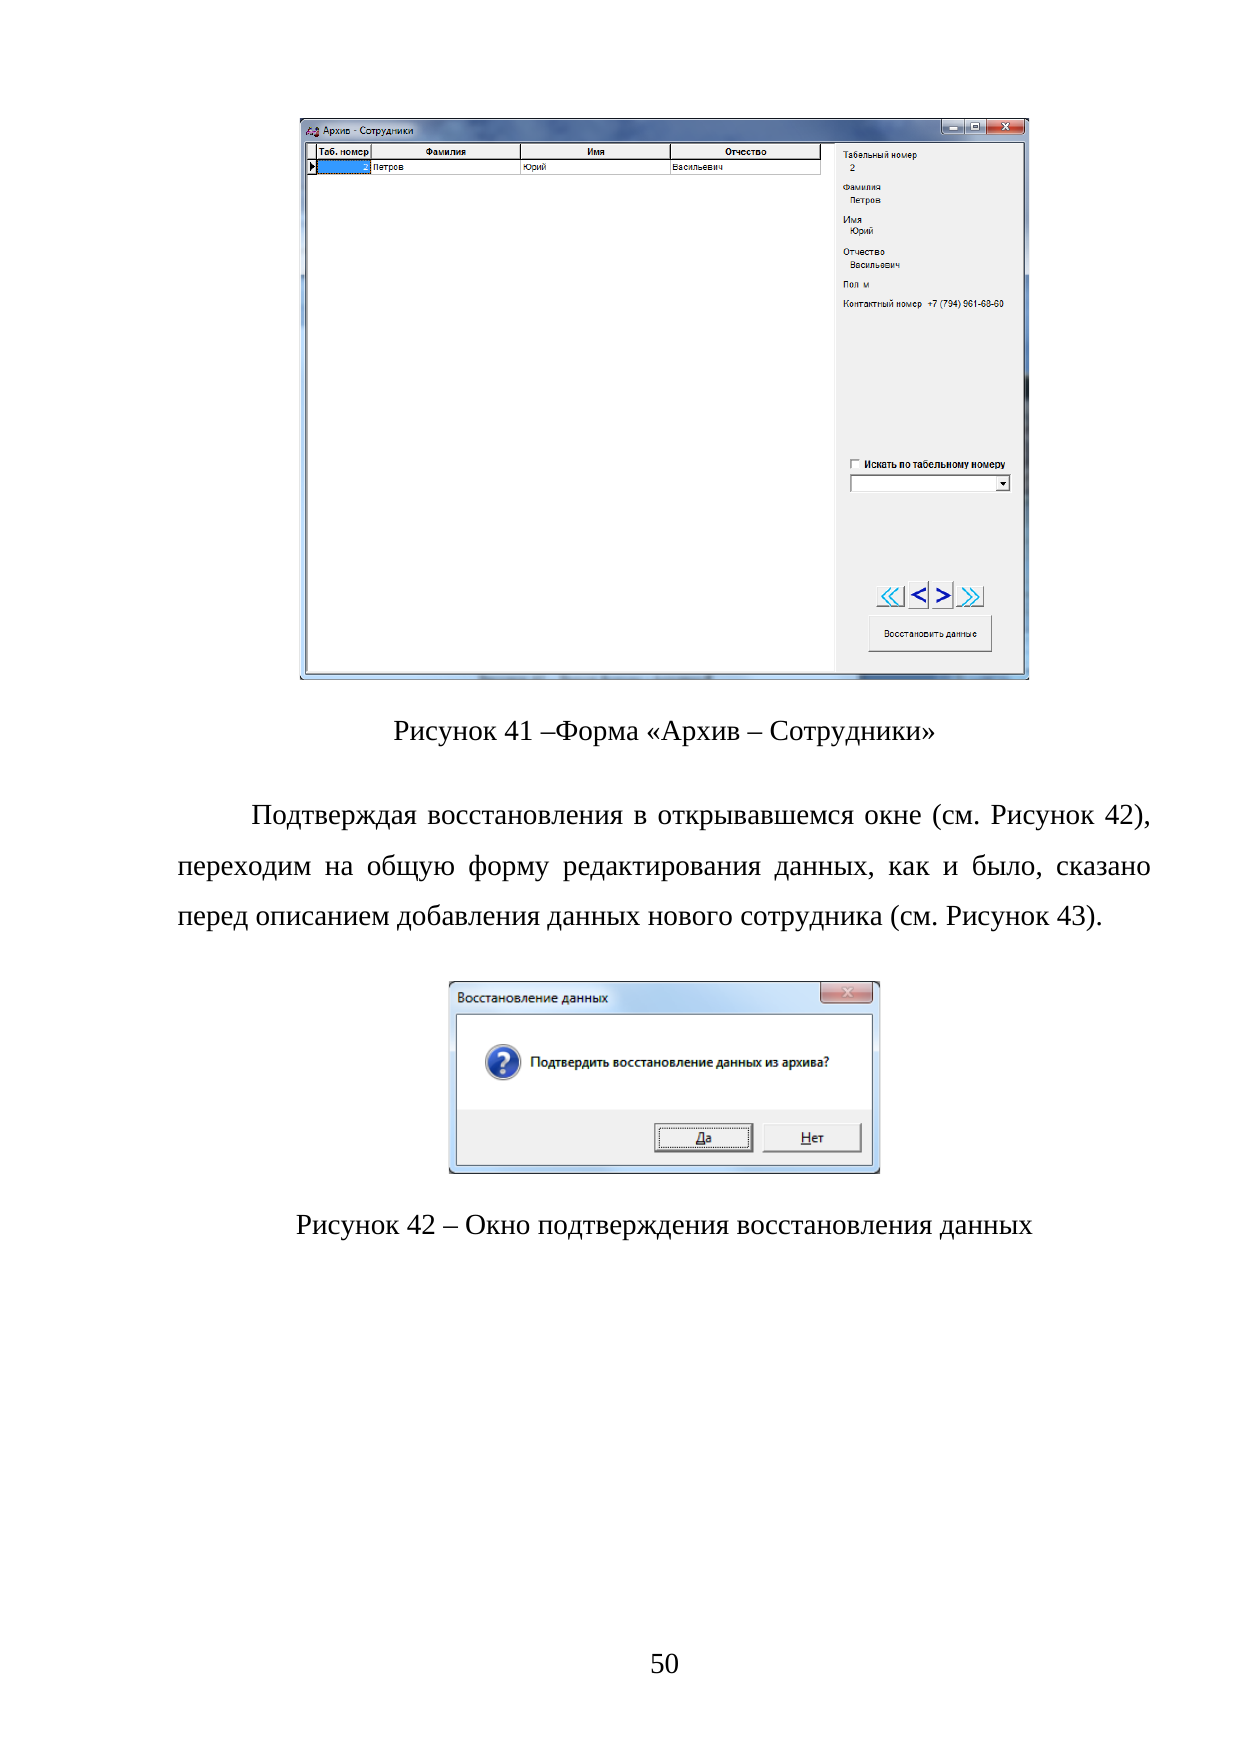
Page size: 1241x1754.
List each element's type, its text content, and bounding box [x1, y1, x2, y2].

picture [299, 118, 1030, 680]
text Подтверждая восстановления в открывавшемся окне (см. Рисунок 42), переходим на общую форму редактирования данных, как и было, сказано перед описанием добавления данных нового сотрудника (см. Рисунок 43). [177, 797, 1152, 931]
picture [448, 981, 880, 1174]
